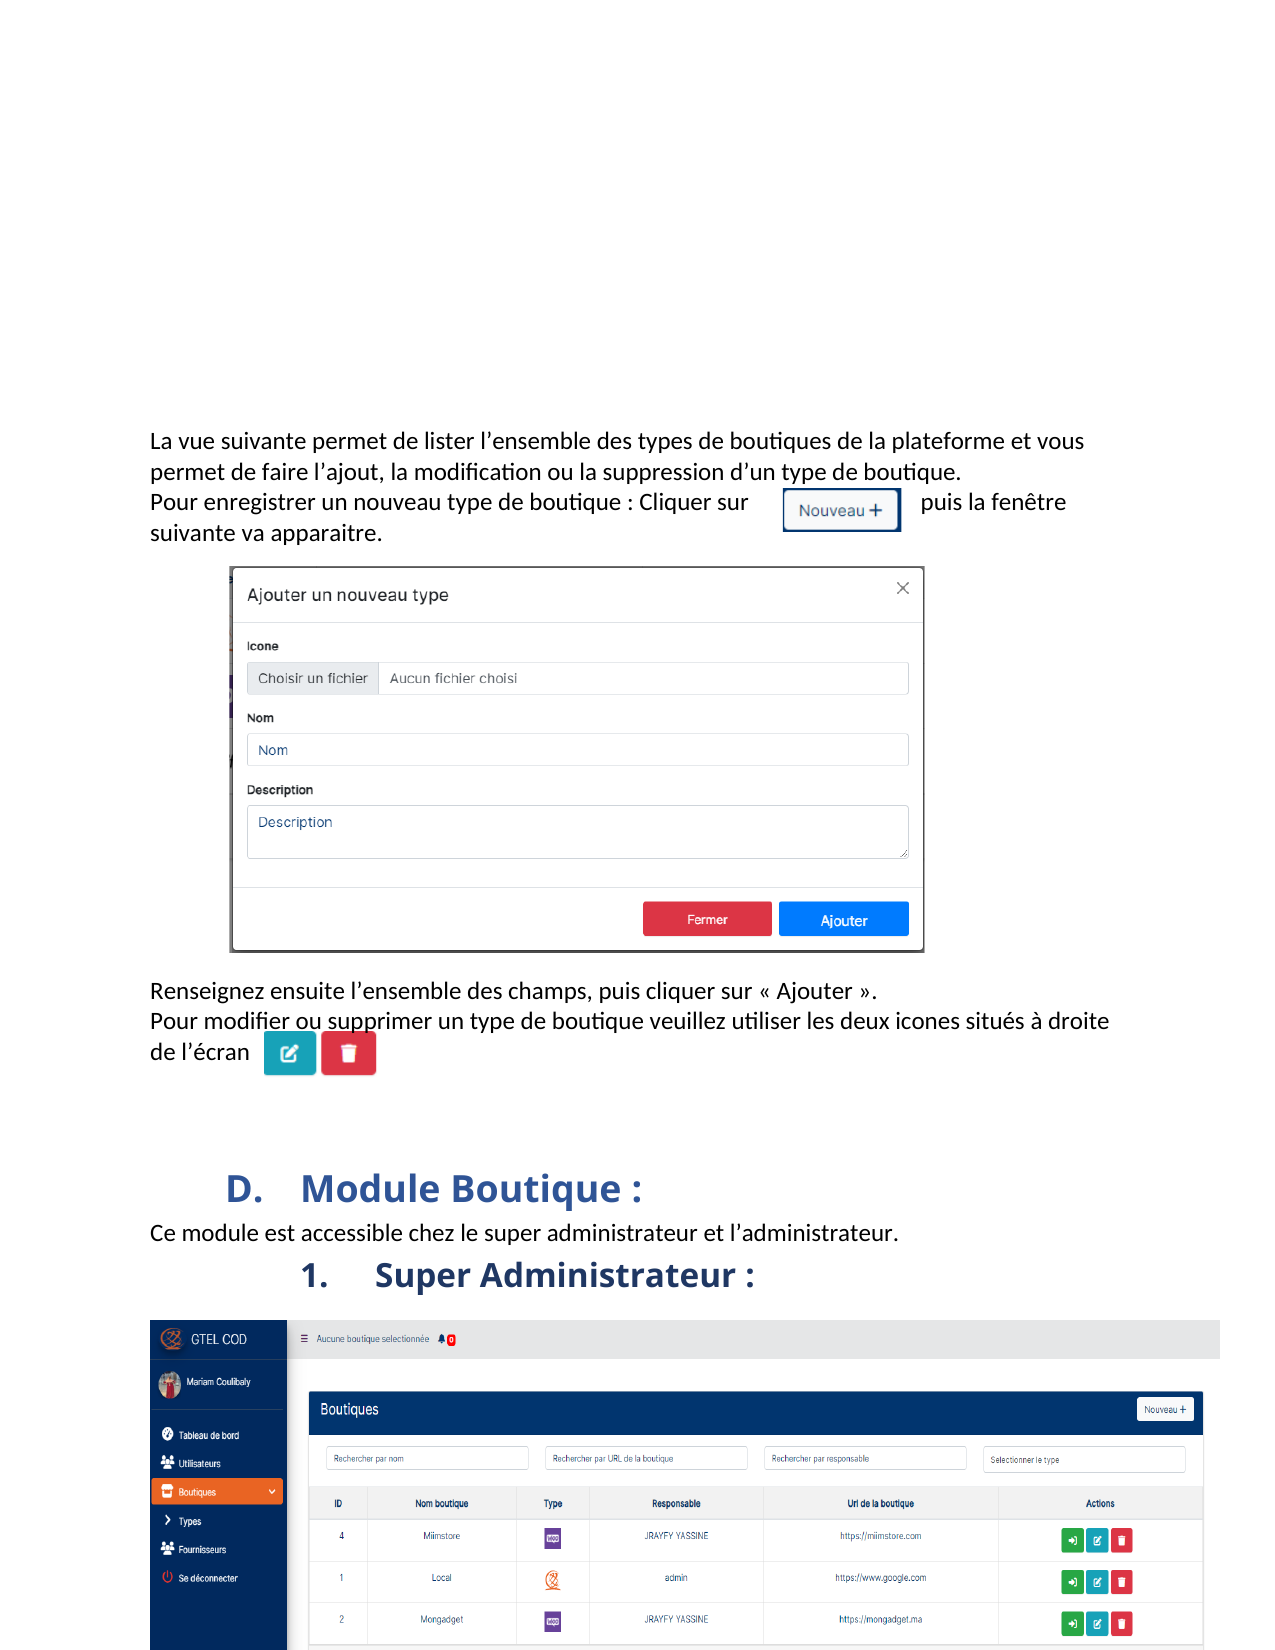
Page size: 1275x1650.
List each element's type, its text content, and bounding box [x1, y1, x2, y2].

picture [229, 566, 925, 953]
text Ce module est accessible chez le super administrateur et l’administrateur. [150, 1217, 1125, 1248]
text La vue suivante permet de lister l’ensemble des types de boutiques de la plateforme et vous permet de faire l’ajout, la modification ou la suppression d’un type de boutique. [150, 426, 1125, 487]
picture [150, 1320, 1220, 1650]
subtitle Super Administrateur : [300, 1252, 1125, 1297]
text Pour enregistrer un nouveau type de boutique : Cliquer sur puis la fenêtre suivante va apparaitre. [150, 487, 1125, 548]
picture [264, 1066, 380, 1079]
subtitle Module Boutique : [225, 1162, 1125, 1213]
text Pour modifier ou supprimer un type de boutique veuillez utiliser les deux icones situés à droite de l’écran [150, 1005, 1125, 1066]
text Renseignez ensuite l’ensemble des champs, puis cliquer sur « Ajouter ». [150, 975, 1125, 1005]
picture [782, 488, 902, 532]
